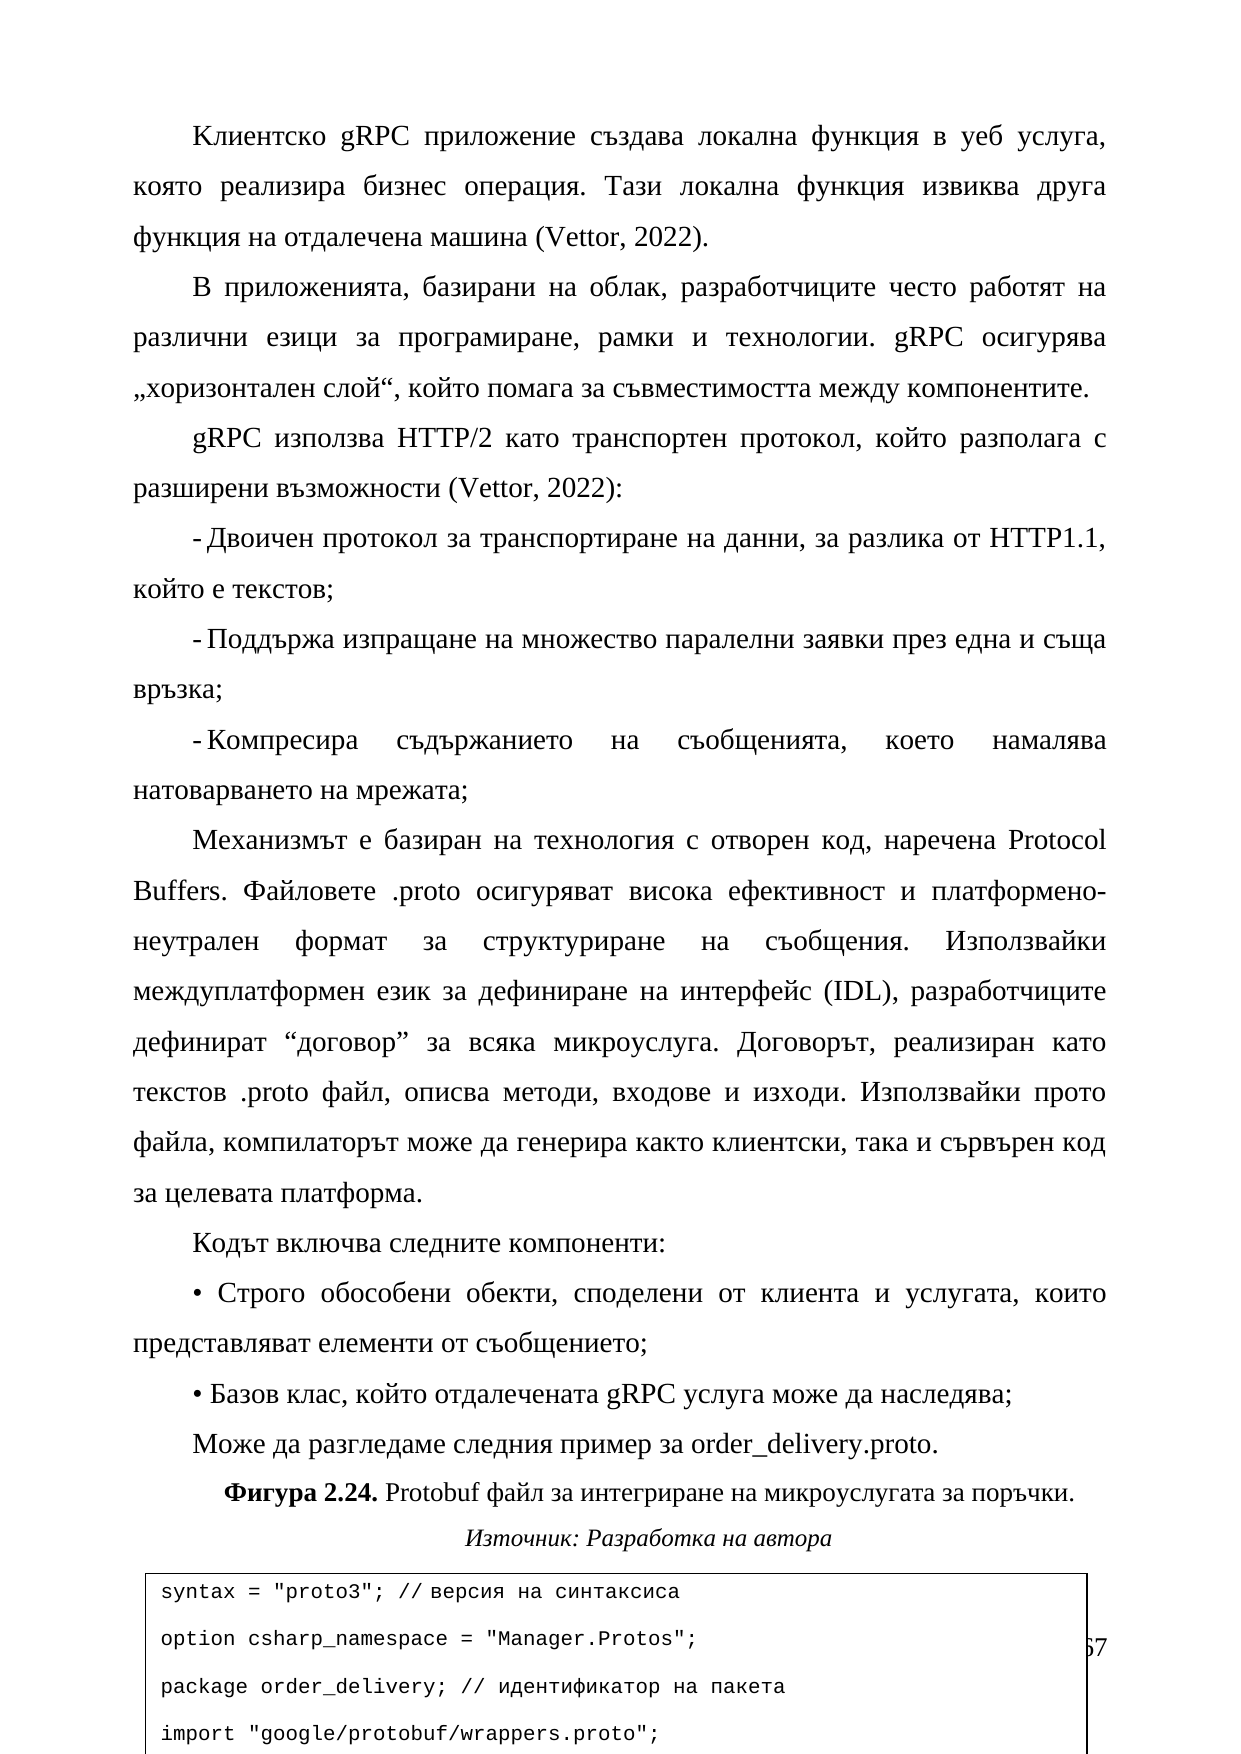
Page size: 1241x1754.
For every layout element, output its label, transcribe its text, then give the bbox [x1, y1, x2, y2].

text - Компресира съдържанието на съобщенията, което намалява натоварването на мрежата; [133, 722, 1107, 806]
text В приложенията, базирани на облак, разработчиците често работят на различни езици за програмиране, рамки и технологии. gRPC осигурява „хоризонтален слой“, който помага за съвместимостта между компонентите. [133, 269, 1107, 403]
text Кодът включва следните компоненти: [133, 1225, 1107, 1258]
text Фигура 2.24. Protobuf файл за интегриране на микроуслугата за поръчки. [133, 1477, 1107, 1508]
text Може да разгледаме следния пример за order_delivery.proto. [133, 1426, 1107, 1460]
text Източник: Разработка на автора [133, 1523, 1107, 1552]
text - Поддържа изпращане на множество паралелни заявки през една и съща връзка; [133, 621, 1107, 705]
text gRPC използва HTTP/2 като транспортен протокол, който разполага с разширени възможности (Vettor, 2022): [133, 420, 1107, 504]
text • Строго обособени обекти, споделени от клиента и услугата, които представляват елементи от съобщението; [133, 1275, 1107, 1359]
text • Базов клас, който отдалечената gRPC услуга може да наследява; [133, 1376, 1107, 1409]
text - Двоичен протокол за транспортиране на данни, за разлика от HTTP1.1, който е текстов; [133, 521, 1107, 604]
text Kлиентско gRPC приложение създава локална функция в уеб услуга, която реализира бизнес операция. Тази локална функция извиква друга функция на отдалечена машина (Vettor, 2022). [133, 118, 1107, 252]
text Механизмът е базиран на технология с отворен код, наречена Protocol Buffers. Файловете .proto осигуряват висока ефективност и платформено-неутрален формат за структуриране на съобщения. Използвайки междуплатформен език за дефиниране на интерфейс (IDL), разработчиците дефинират “договор” за всяка микроуслуга. Договорът, реализиран като текстов .proto файл, описва методи, входове и изходи. Използвайки прото файла, компилаторът може да генерира както клиентски, така и сървърен код за целевата платформа. [133, 822, 1107, 1208]
